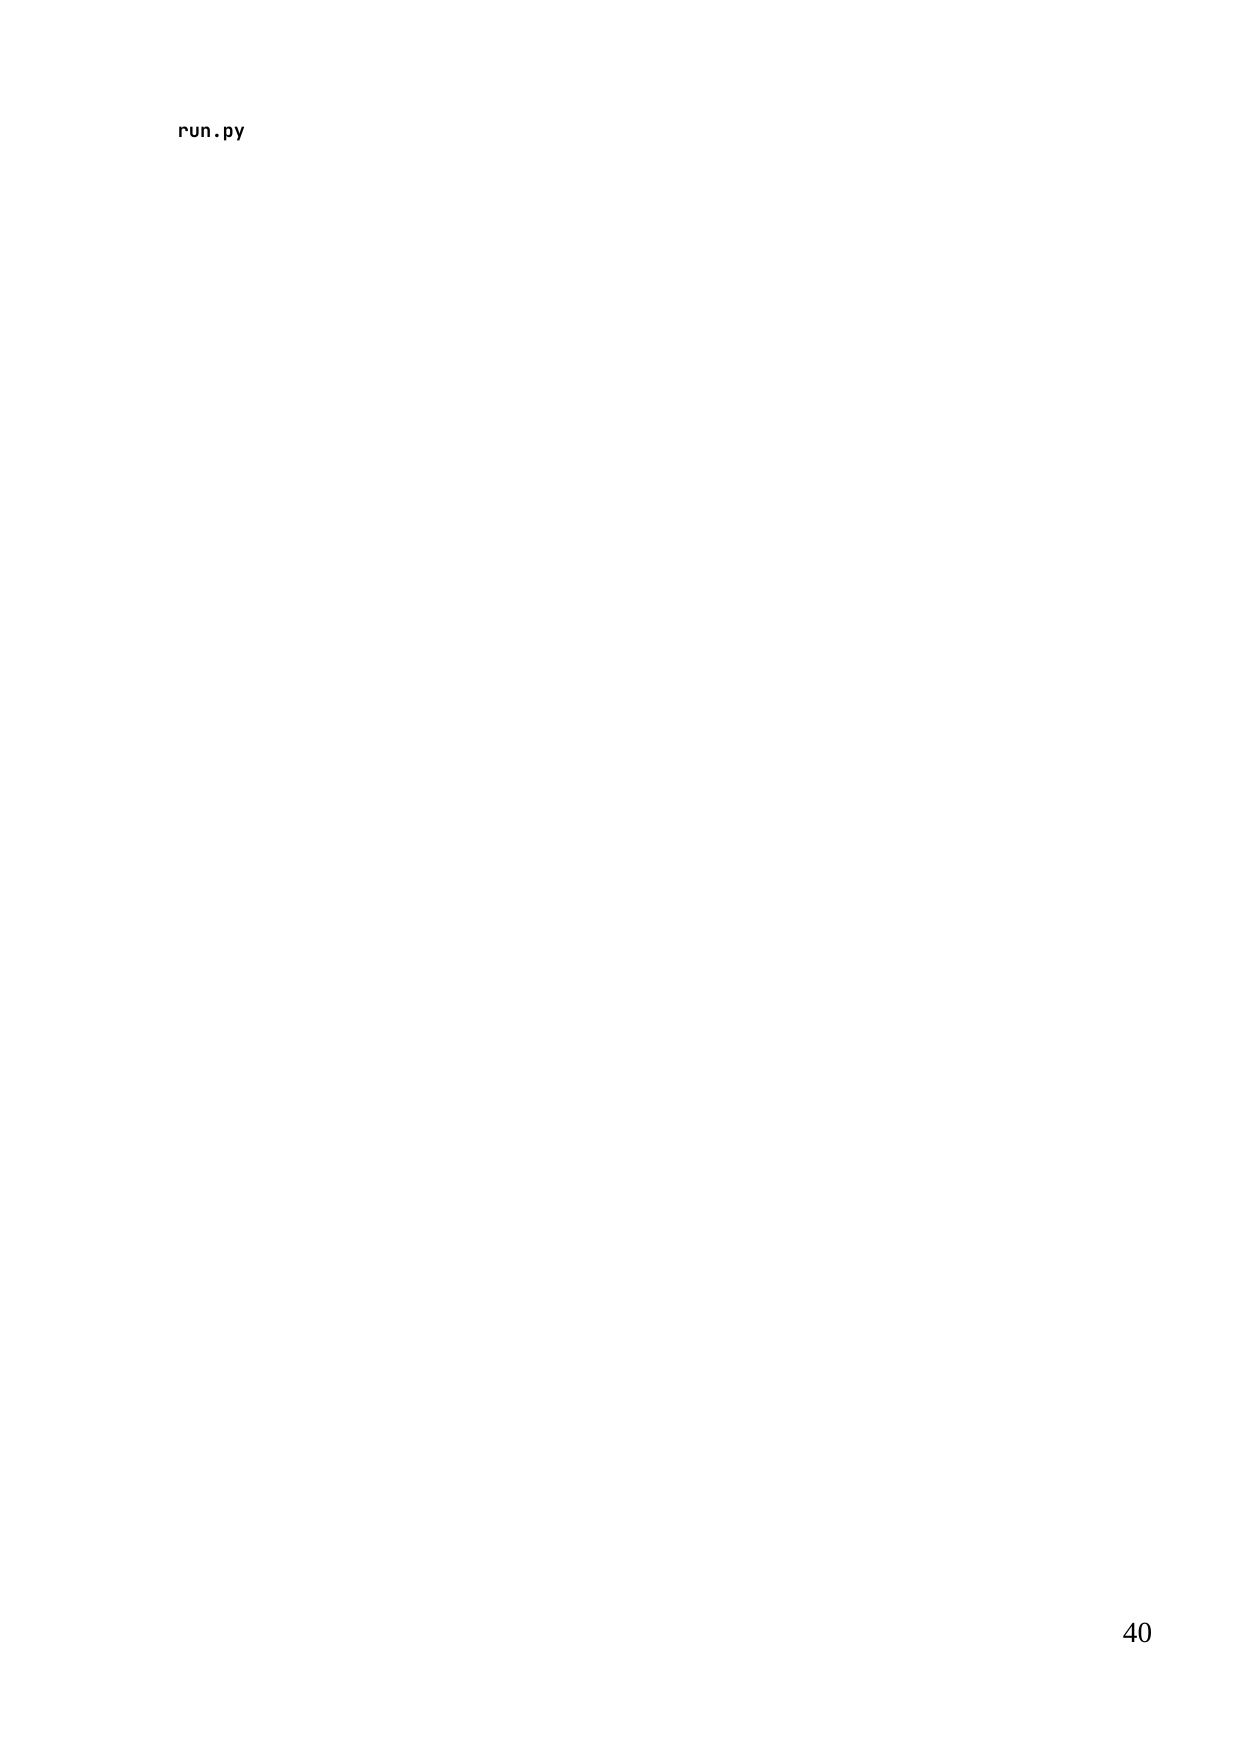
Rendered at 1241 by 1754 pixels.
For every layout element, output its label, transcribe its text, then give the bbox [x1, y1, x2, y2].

text run.py [177, 118, 1152, 143]
